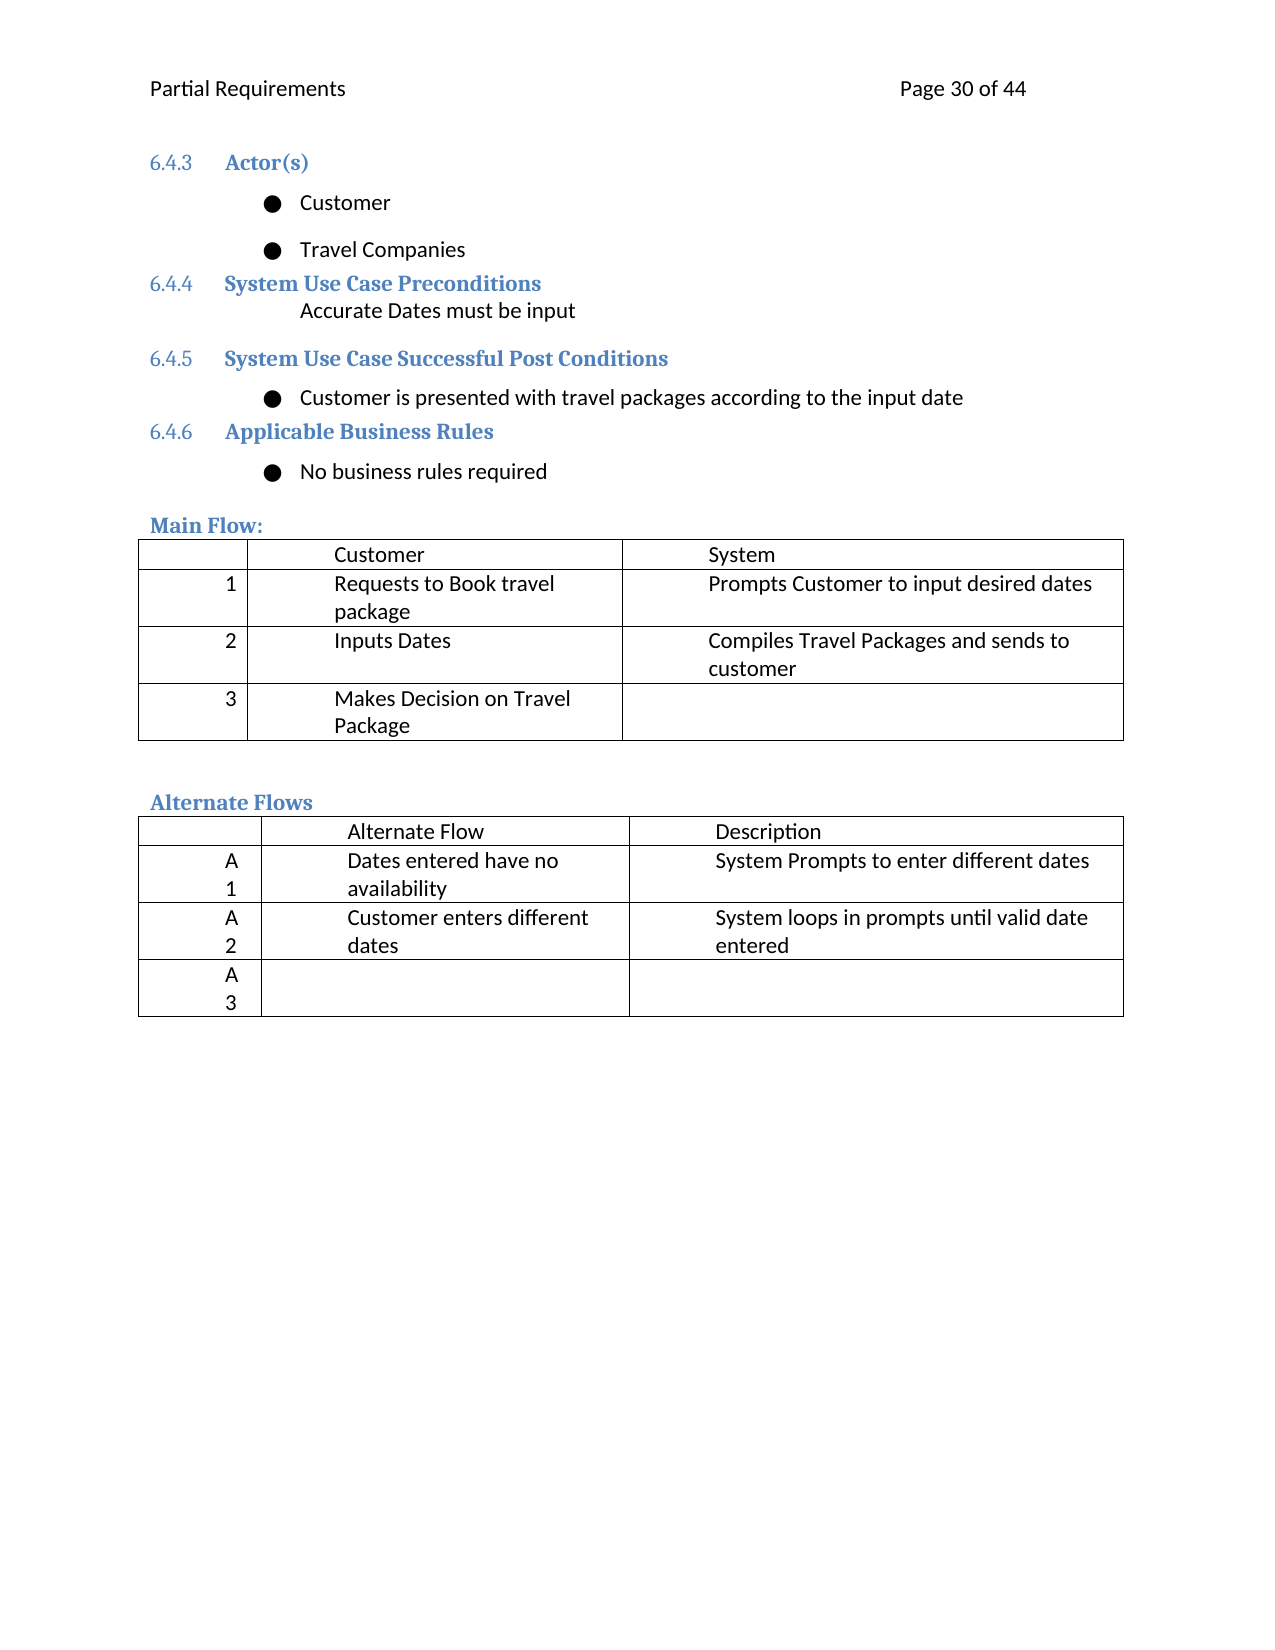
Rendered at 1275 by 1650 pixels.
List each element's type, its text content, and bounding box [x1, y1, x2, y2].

table_cell 1 [139, 570, 247, 626]
table_cell [262, 960, 629, 1016]
table_cell [630, 960, 1123, 1016]
subtitle System Use Case Successful Post Conditions [150, 346, 1125, 372]
table_header Customer [248, 540, 622, 568]
table_header System [623, 540, 1123, 568]
table_cell Customer enters different dates [262, 903, 629, 959]
table_header Description [630, 817, 1123, 845]
table_cell A1 [139, 846, 261, 902]
table_header Alternate Flow [262, 817, 629, 845]
subtitle Main Flow: [150, 513, 1125, 539]
table_cell Compiles Travel Packages and sends to customer [623, 627, 1123, 683]
text Accurate Dates must be input [225, 297, 1125, 325]
list Travel Companies [225, 223, 1125, 270]
table_header [139, 817, 261, 845]
subtitle System Use Case Preconditions [150, 270, 1125, 297]
table_cell A2 [139, 903, 261, 959]
list Customer is presented with travel packages according to the input date [225, 372, 1125, 419]
subtitle Actor(s) [150, 150, 1125, 176]
subtitle Applicable Business Rules [150, 419, 1125, 445]
table_cell Dates entered have no availability [262, 846, 629, 902]
list No business rules required [225, 445, 1125, 492]
table_cell [623, 684, 1123, 740]
table_cell Makes Decision on Travel Package [248, 684, 622, 740]
table_cell Prompts Customer to input desired dates [623, 570, 1123, 626]
list Customer [225, 176, 1125, 223]
table_cell 3 [139, 684, 247, 740]
table_cell System Prompts to enter different dates [630, 846, 1123, 902]
table_header [139, 540, 247, 568]
subtitle Alternate Flows [150, 789, 1125, 816]
table_cell A3 [139, 960, 261, 1016]
table_cell 2 [139, 627, 247, 683]
table_cell Inputs Dates [248, 627, 622, 683]
table_cell System loops in prompts until valid date entered [630, 903, 1123, 959]
table_cell Requests to Book travel package [248, 570, 622, 626]
